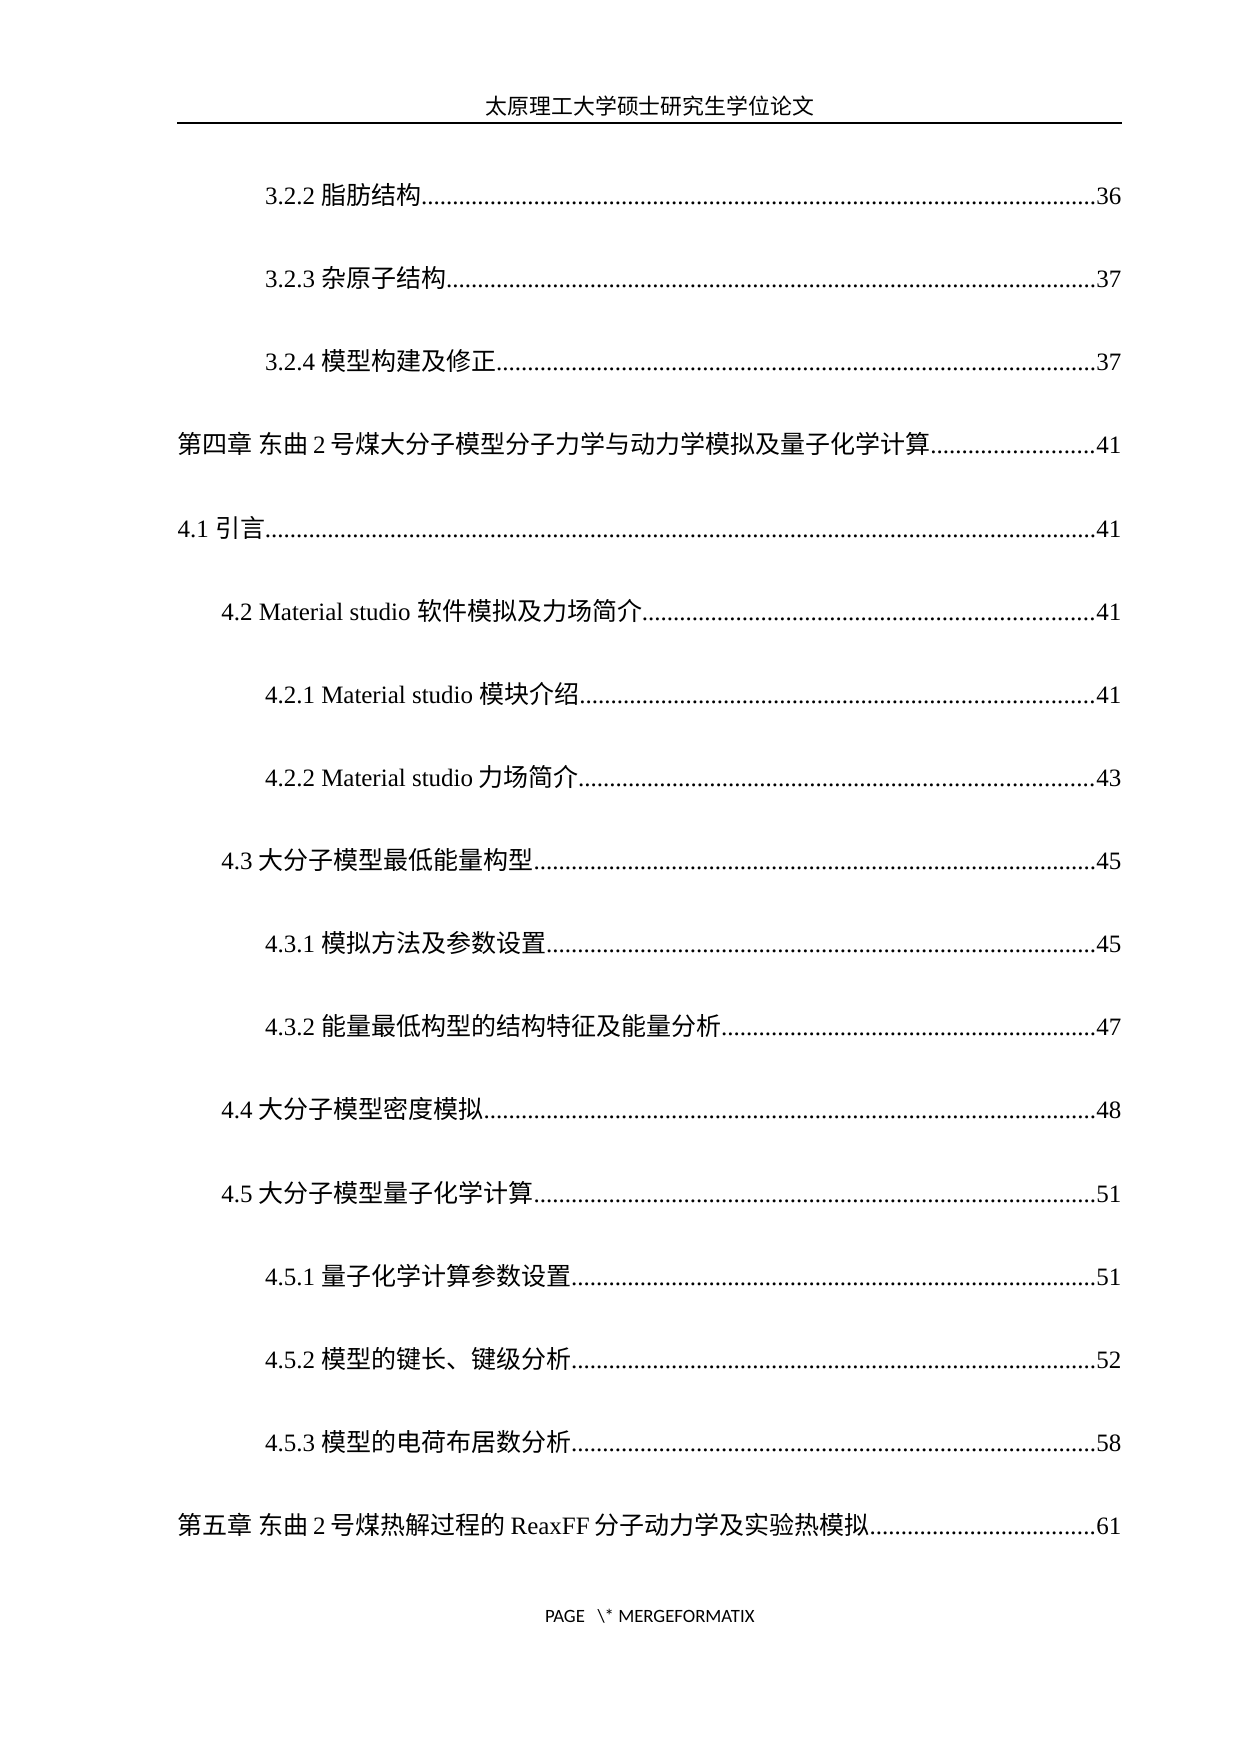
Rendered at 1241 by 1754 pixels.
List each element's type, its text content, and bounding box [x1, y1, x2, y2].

text 4.5 大分子模型量子化学计算 51 [221, 1159, 1122, 1224]
text 第四章 东曲2号煤大分子模型分子力学与动力学模拟及量子化学计算 41 [177, 411, 1122, 476]
text 4.3 大分子模型最低能量构型 45 [221, 826, 1122, 891]
text 第五章 东曲2号煤热解过程的ReaxFF分子动力学及实验热模拟 61 [177, 1491, 1122, 1556]
text 4.3.2 能量最低构型的结构特征及能量分析 47 [265, 992, 1122, 1057]
text 3.2.3 杂原子结构 37 [265, 244, 1122, 309]
text 4.5.3 模型的电荷布居数分析 58 [265, 1408, 1122, 1473]
text 3.2.4 模型构建及修正 37 [265, 327, 1122, 392]
text 4.4 大分子模型密度模拟 48 [221, 1076, 1122, 1141]
text 4.5.1 量子化学计算参数设置 51 [265, 1242, 1122, 1307]
text 4.2.1 Material studio 模块介绍 41 [265, 660, 1122, 725]
text 4.1 引言 41 [177, 494, 1122, 559]
text 4.2.2 Material studio力场简介 43 [265, 743, 1122, 808]
text 4.2 Material studio 软件模拟及力场简介 41 [221, 577, 1122, 642]
text 4.5.2 模型的键长、键级分析 52 [265, 1325, 1122, 1390]
text 4.3.1 模拟方法及参数设置 45 [265, 909, 1122, 974]
text 3.2.2 脂肪结构 36 [265, 161, 1122, 226]
